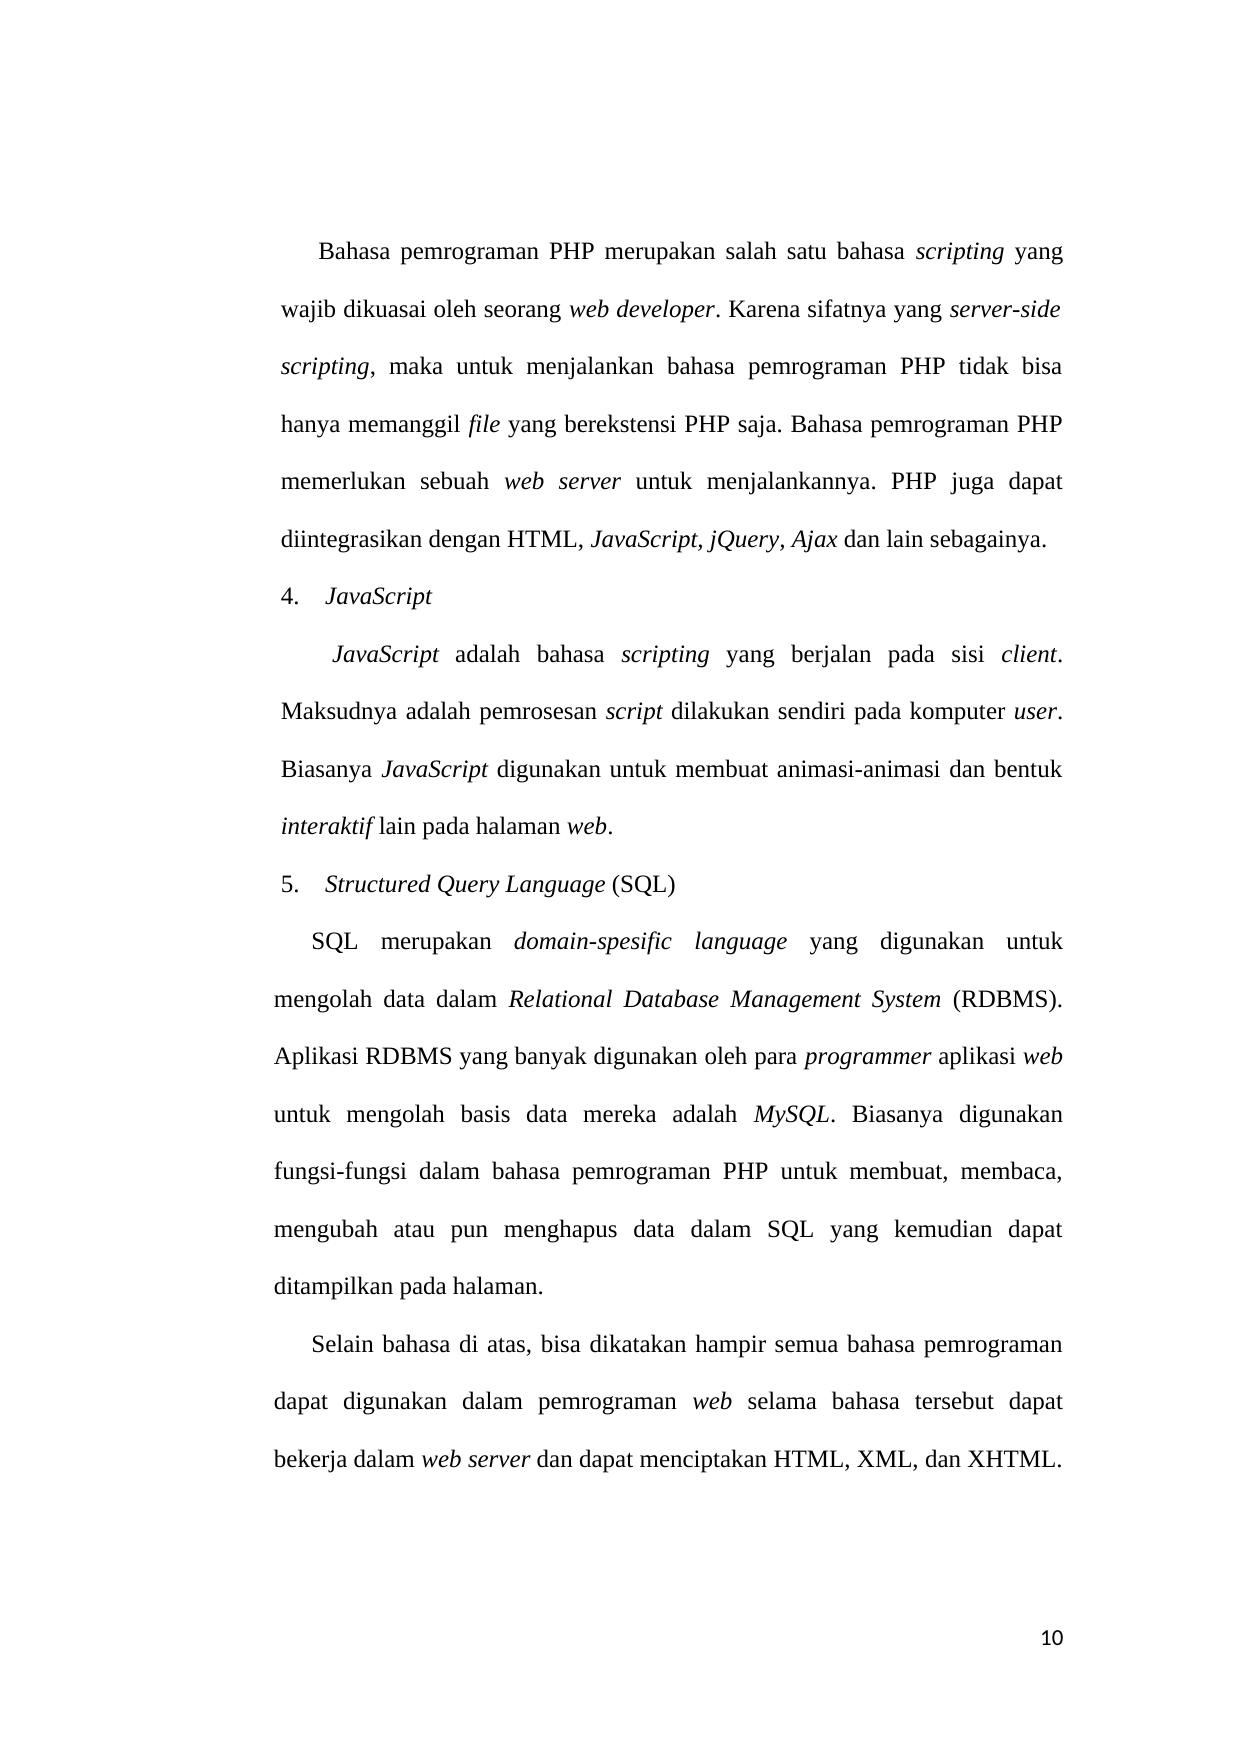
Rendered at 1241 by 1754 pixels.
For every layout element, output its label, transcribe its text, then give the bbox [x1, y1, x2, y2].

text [274, 1329, 1063, 1472]
list JavaScript [281, 581, 1063, 610]
text SQL merupakan domain-spesific language yang digunakan untuk mengolah data dalam Relational Database Management System (RDBMS). Aplikasi RDBMS yang banyak digunakan oleh para programmer aplikasi web untuk mengolah basis data mereka adalah MySQL. Biasanya digunakan fungsi-fungsi dalam bahasa pemrograman PHP untuk membuat, membaca, mengubah atau pun menghapus data dalam SQL yang kemudian dapat ditampilkan pada halaman. [274, 926, 1063, 1300]
list Structured Query Language (SQL) [281, 869, 1063, 897]
text Bahasa pemrograman PHP merupakan salah satu bahasa scripting yang wajib dikuasai oleh seorang web developer. Karena sifatnya yang server-side scripting, maka untuk menjalankan bahasa pemrograman PHP tidak bisa hanya memanggil file yang berekstensi PHP saja. Bahasa pemrograman PHP memerlukan sebuah web server untuk menjalankannya. PHP juga dapat diintegrasikan dengan HTML, JavaScript, jQuery, Ajax dan lain sebagainya. [281, 236, 1063, 552]
text JavaScript adalah bahasa scripting yang berjalan pada sisi client. Maksudnya adalah pemrosesan script dilakukan sendiri pada komputer user. Biasanya JavaScript digunakan untuk membuat animasi-animasi dan bentuk interaktif lain pada halaman web. [281, 639, 1063, 840]
